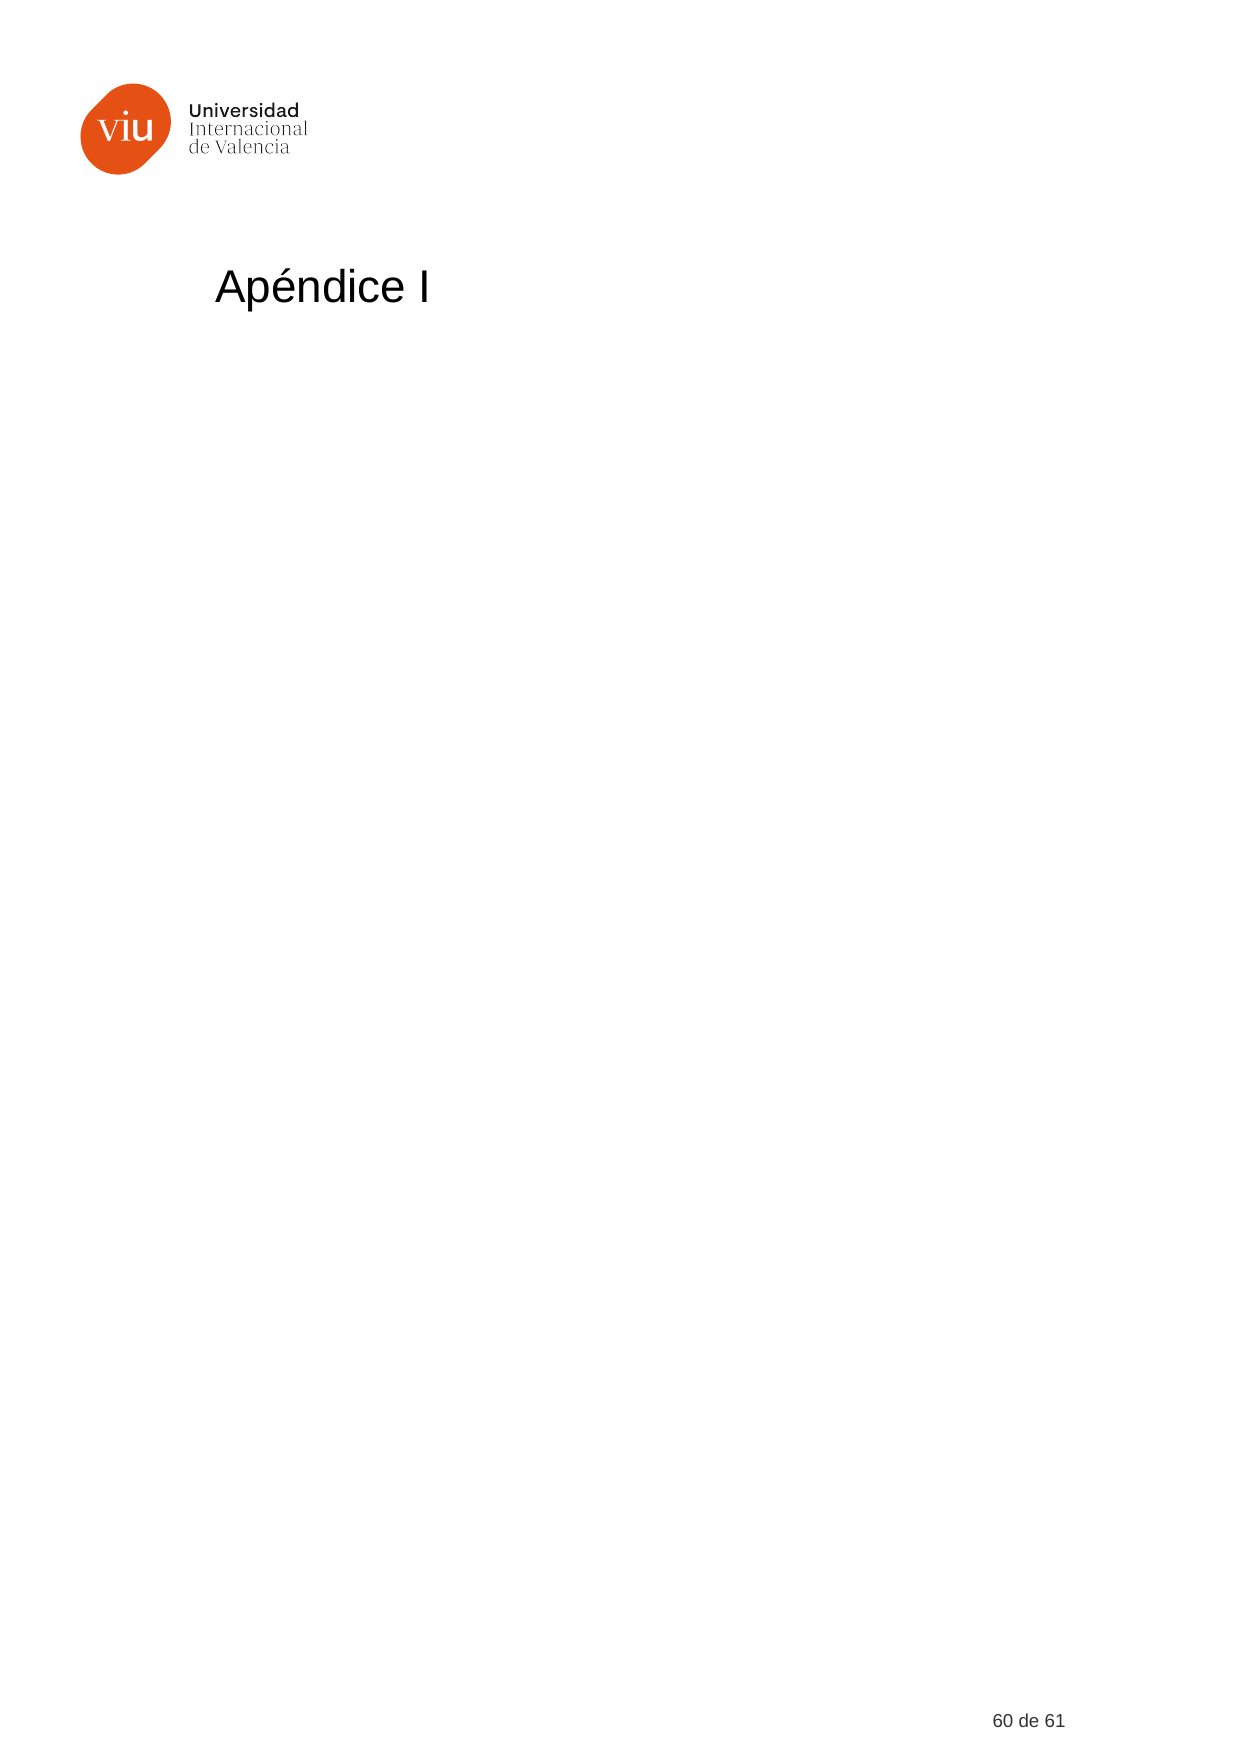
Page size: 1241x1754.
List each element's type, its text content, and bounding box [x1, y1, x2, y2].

subtitle Apéndice I [215, 259, 1063, 312]
picture [59, 62, 329, 197]
